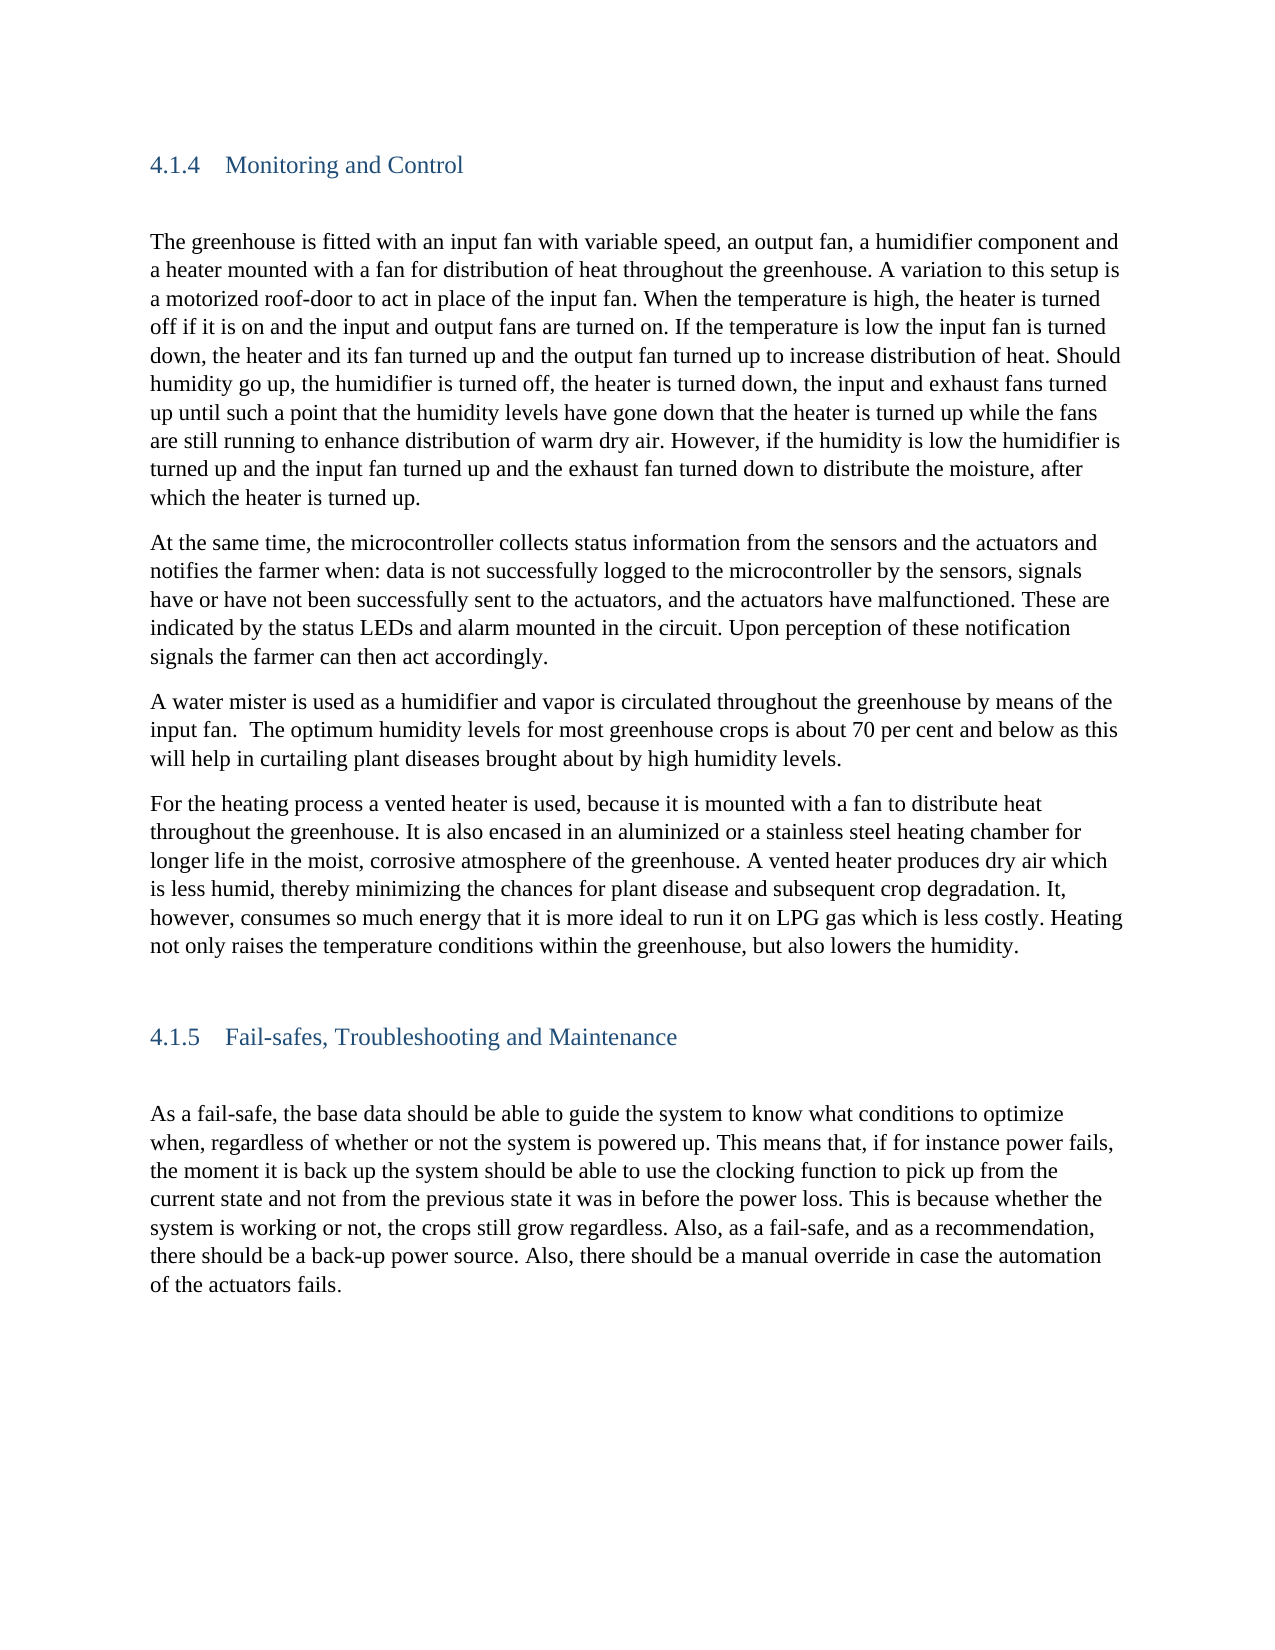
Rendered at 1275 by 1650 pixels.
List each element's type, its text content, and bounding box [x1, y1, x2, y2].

text As a fail-safe, the base data should be able to guide the system to know what conditions to optimize when, regardless of whether or not the system is powered up. This means that, if for instance power fails, the moment it is back up the system should be able to use the clocking function to pick up from the current state and not from the previous state it was in before the power loss. This is because whether the system is working or not, the crops still grow regardless. Also, as a fail-safe, and as a recommendation, there should be a back-up power source. Also, there should be a manual override in case the automation of the actuators fails. [150, 1100, 1125, 1297]
subtitle Fail-safes, Troubleshooting and Maintenance [150, 1022, 1125, 1051]
subtitle Monitoring and Control [150, 150, 1125, 179]
text The greenhouse is fitted with an input fan with variable speed, an output fan, a humidifier component and a heater mounted with a fan for distribution of heat throughout the greenhouse. A variation to this setup is a motorized roof-door to act in place of the input fan. When the temperature is high, the heater is turned off if it is on and the input and output fans are turned on. If the temperature is low the input fan is turned down, the heater and its fan turned up and the output fan turned up to increase distribution of heat. Should humidity go up, the humidifier is turned off, the heater is turned down, the input and exhaust fans turned up until such a point that the humidity levels have gone down that the heater is turned up while the fans are still running to enhance distribution of warm dry air. However, if the humidity is low the humidifier is turned up and the input fan turned up and the exhaust fan turned down to distribute the moisture, after which the heater is turned up. [150, 228, 1125, 510]
text For the heating process a vented heater is used, because it is mounted with a fan to distribute heat throughout the greenhouse. It is also encased in an aluminized or a stainless steel heating chamber for longer life in the moist, corrosive atmosphere of the greenhouse. A vented heater produces dry air which is less humid, thereby minimizing the chances for plant disease and subsequent crop degradation. It, however, consumes so much energy that it is more ideal to run it on LPG gas which is less costly. Heating not only raises the temperature conditions within the greenhouse, but also lowers the humidity. [150, 790, 1125, 958]
text A water mister is used as a humidifier and vapor is circulated throughout the greenhouse by means of the input fan. The optimum humidity levels for most greenhouse crops is about 70 per cent and below as this will help in curtailing plant diseases brought about by high humidity levels. [150, 688, 1125, 771]
text At the same time, the microcontroller collects status information from the sensors and the actuators and notifies the farmer when: data is not successfully logged to the microcontroller by the sensors, signals have or have not been successfully sent to the actuators, and the actuators have malfunctioned. These are indicated by the status LEDs and alarm mounted in the circuit. Upon perception of these notification signals the farmer can then act accordingly. [150, 529, 1125, 669]
